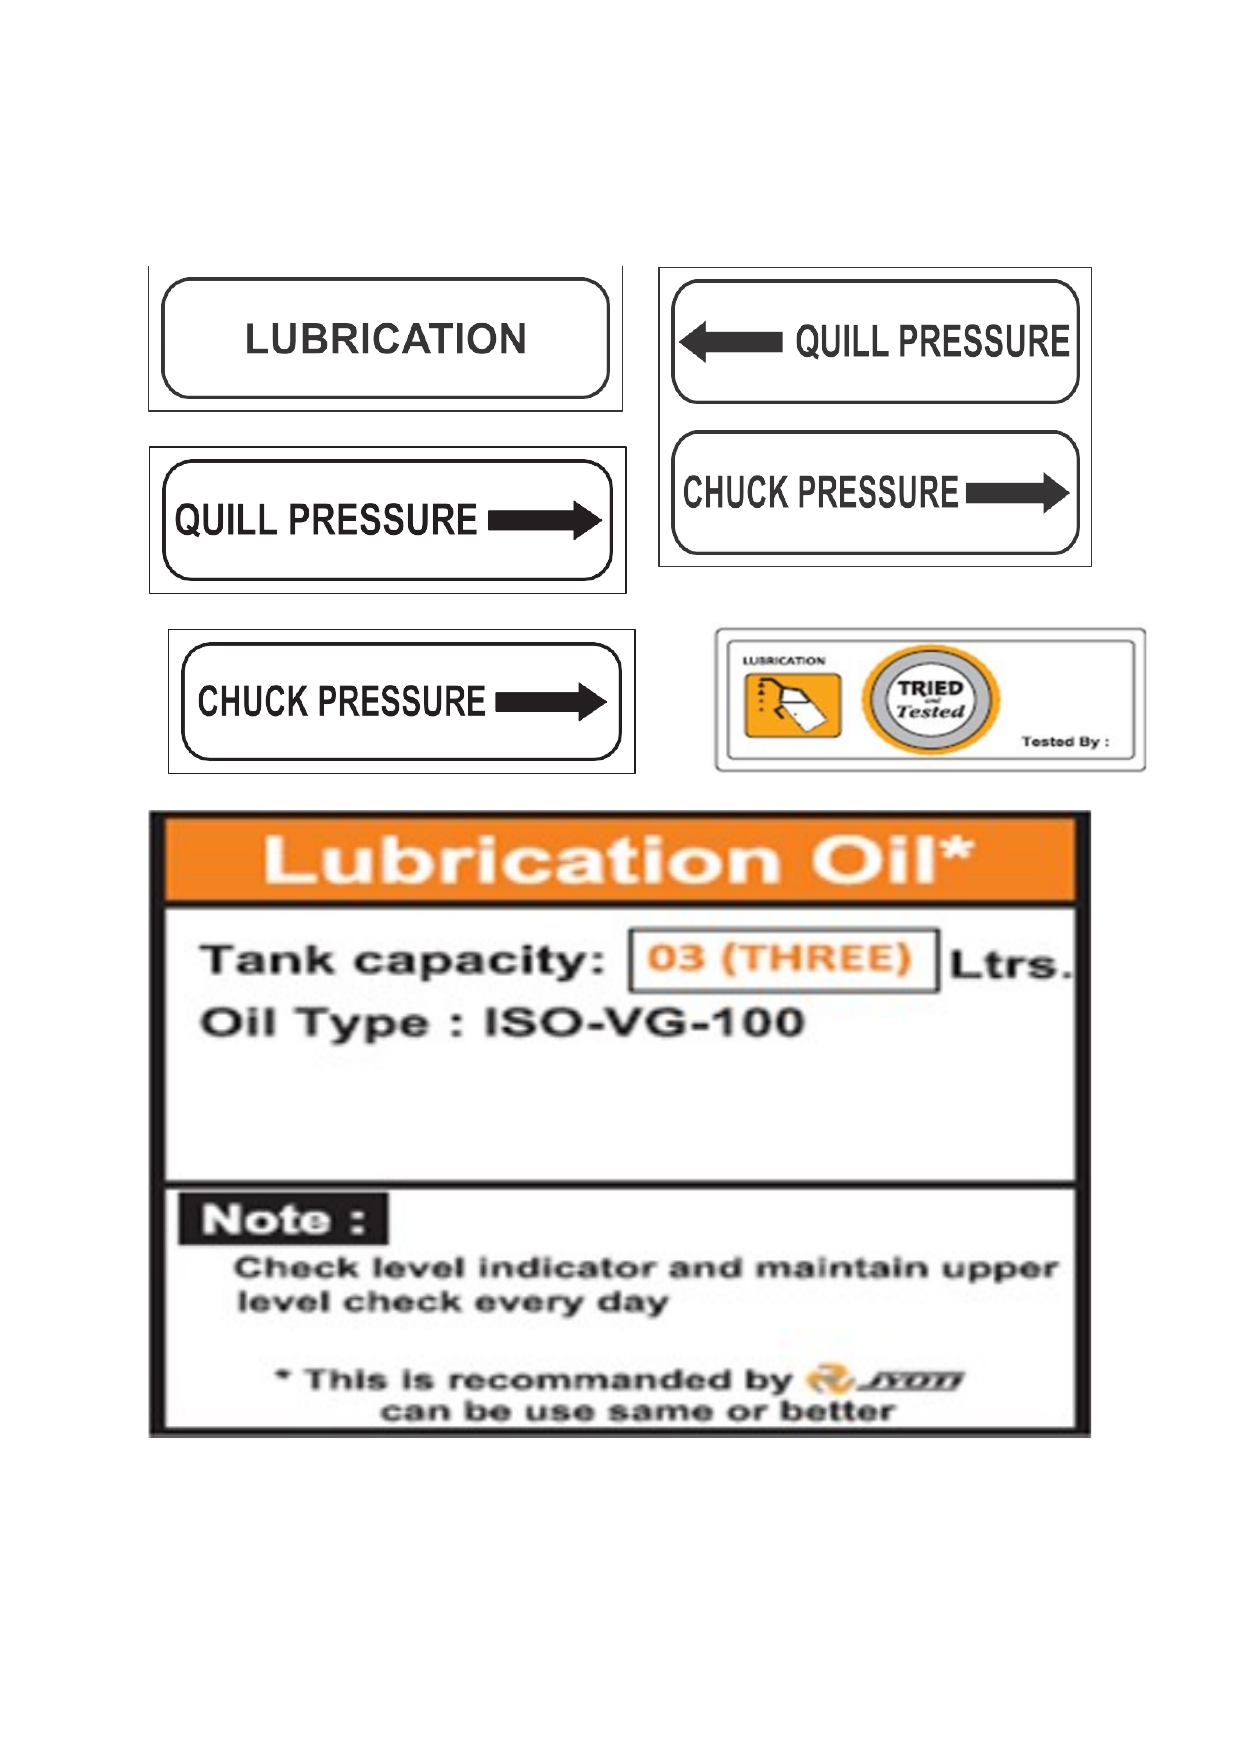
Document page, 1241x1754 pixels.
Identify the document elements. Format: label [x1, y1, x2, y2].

picture [181, 642, 622, 761]
picture [161, 277, 610, 399]
picture [162, 459, 613, 581]
picture [671, 430, 1080, 555]
picture [148, 810, 1092, 1438]
picture [710, 623, 1147, 774]
picture [671, 279, 1080, 404]
